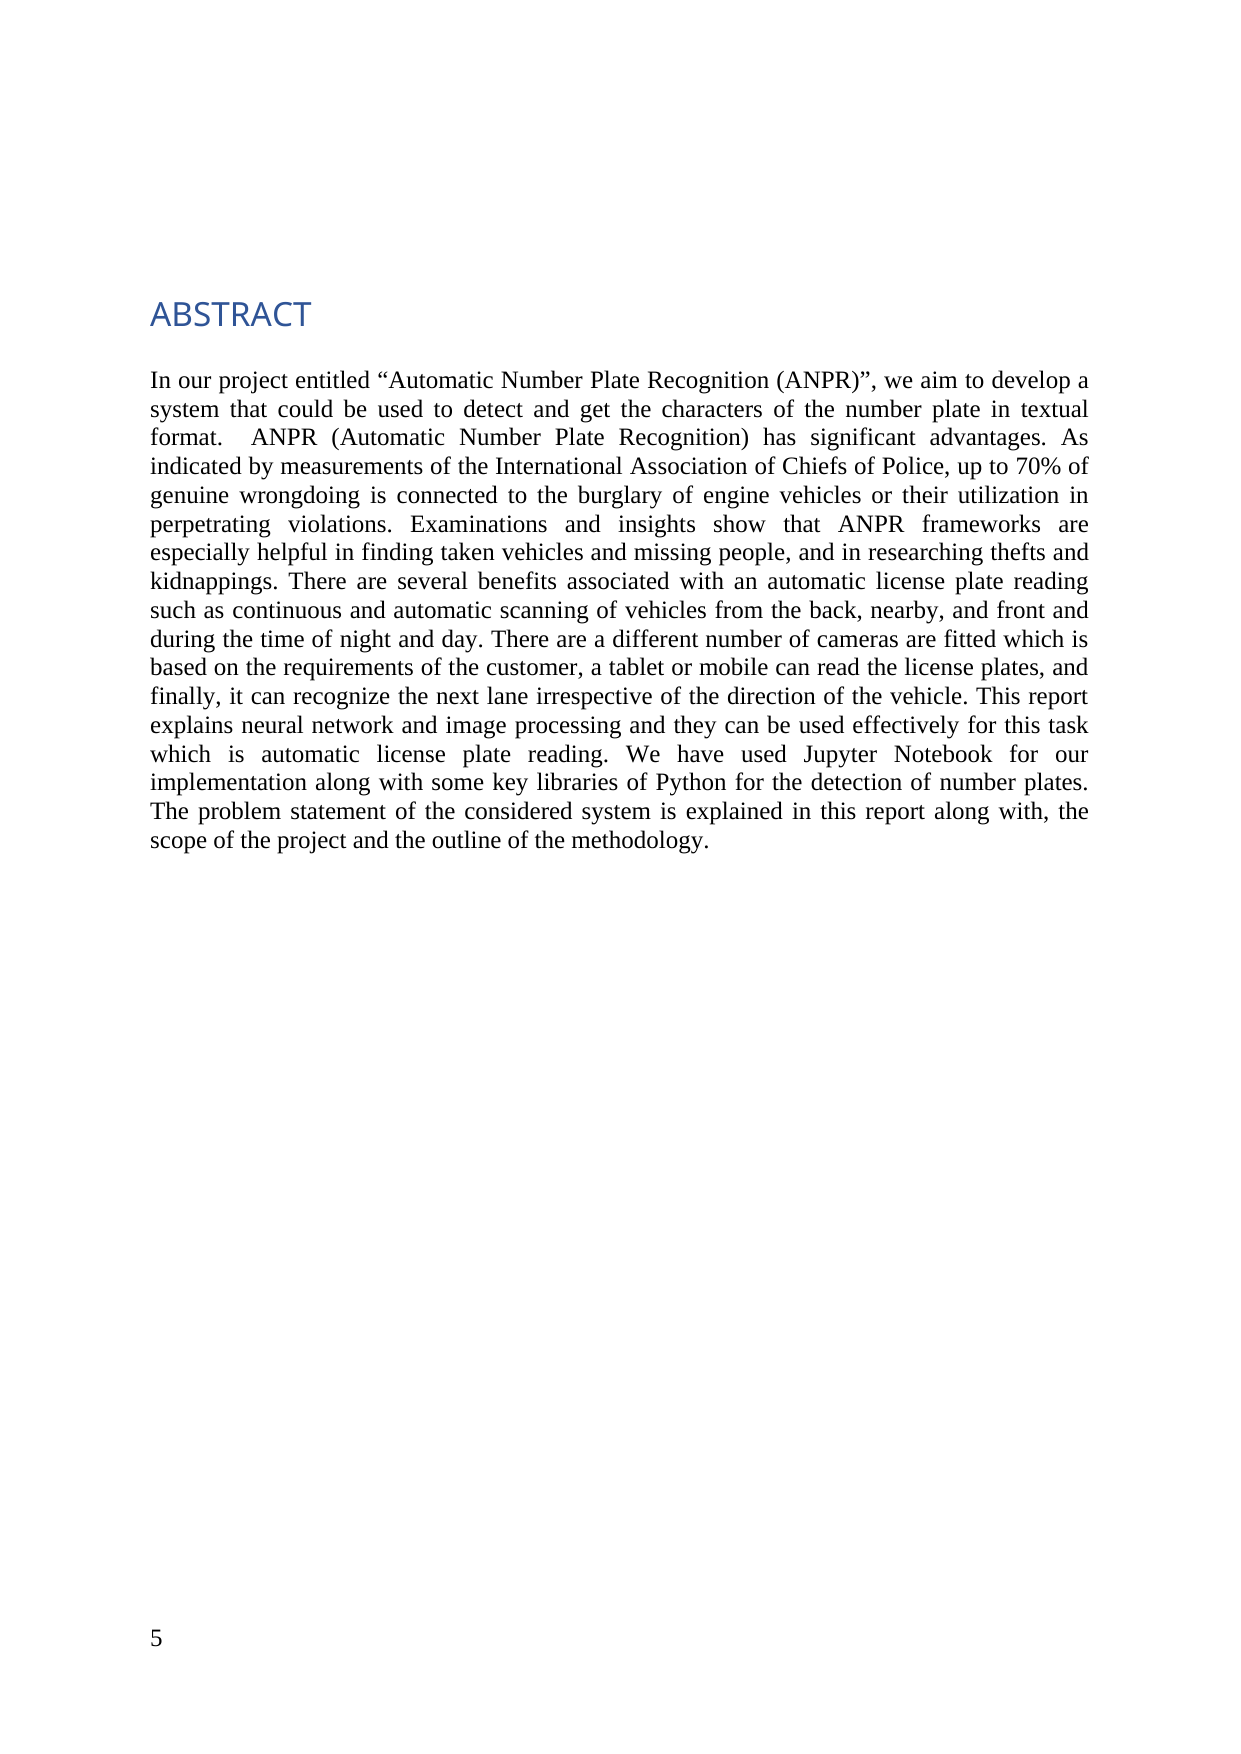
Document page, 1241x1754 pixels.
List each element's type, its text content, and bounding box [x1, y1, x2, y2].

subtitle ABSTRACT [150, 291, 1090, 336]
text In our project entitled “Automatic Number Plate Recognition (ANPR)”, we aim to develop a system that could be used to detect and get the characters of the number plate in textual format. ANPR (Automatic Number Plate Recognition) has significant advantages. As indicated by measurements of the International Association of Chiefs of Police, up to 70% of genuine wrongdoing is connected to the burglary of engine vehicles or their utilization in perpetrating violations. Examinations and insights show that ANPR frameworks are especially helpful in finding taken vehicles and missing people, and in researching thefts and kidnappings. There are several benefits associated with an automatic license plate reading such as continuous and automatic scanning of vehicles from the back, nearby, and front and during the time of night and day. There are a different number of cameras are fitted which is based on the requirements of the customer, a tablet or mobile can read the license plates, and finally, it can recognize the next lane irrespective of the direction of the vehicle. This report explains neural network and image processing and they can be used effectively for this task which is automatic license plate reading. We have used Jupyter Notebook for our implementation along with some key libraries of Python for the detection of number plates. The problem statement of the considered system is explained in this report along with, the scope of the project and the outline of the methodology. [150, 365, 1090, 854]
